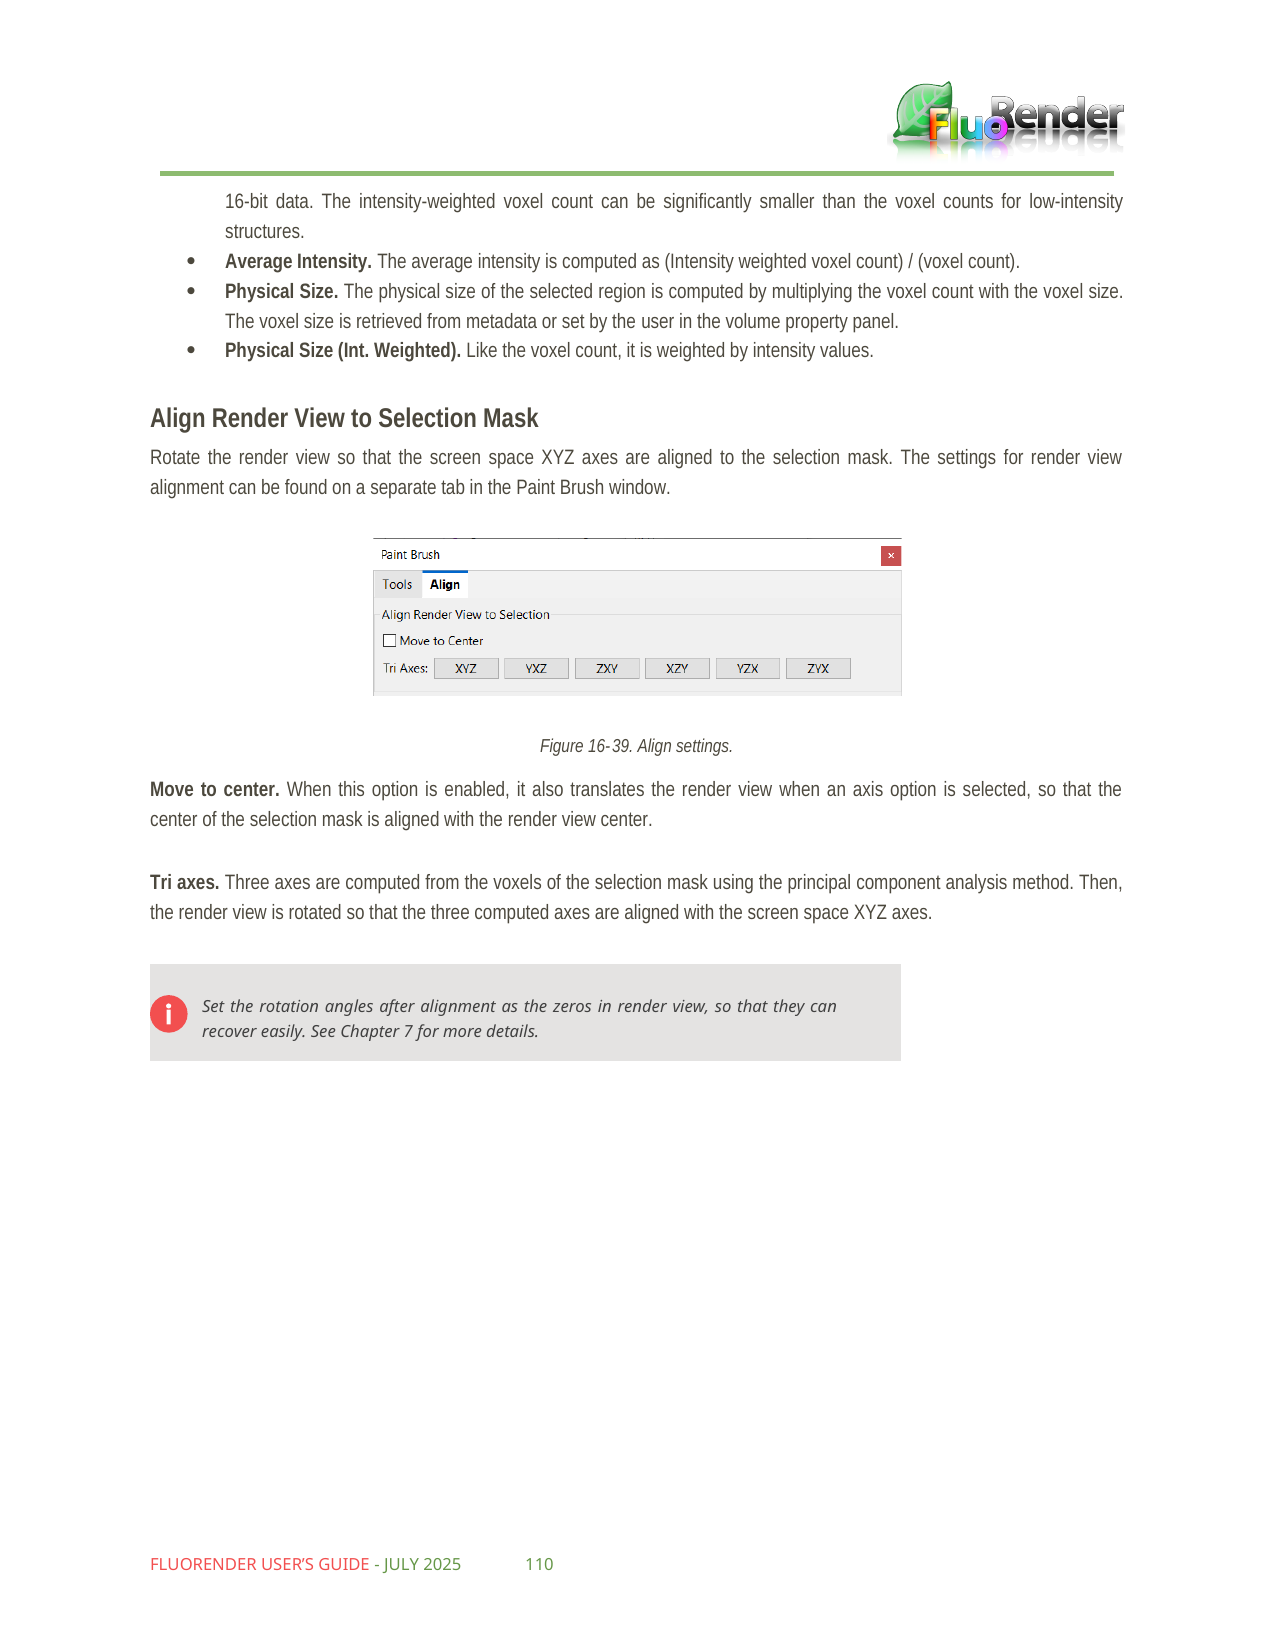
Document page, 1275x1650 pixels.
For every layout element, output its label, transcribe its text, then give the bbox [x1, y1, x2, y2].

picture [887, 75, 1125, 165]
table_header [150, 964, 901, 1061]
text Move to center. When this option is enabled, it also translates the render view when an axis option is selected, so that the center of the selection mask is aligned with the render view center. [150, 777, 1125, 831]
picture [373, 538, 902, 696]
list Physical Size. The physical size of the selected region is computed by multiplying the voxel count with the voxel size. The voxel size is retrieved from metadata or set by the user in the volume property panel. [187, 279, 1125, 332]
list Average Intensity. The average intensity is computed as (Intensity weighted voxel count) / (voxel count). [187, 249, 1125, 273]
text Tri axes. Three axes are computed from the voxels of the selection mask using the principal component analysis method. Then, the render view is rotated so that the three computed axes are aligned with the screen space XYZ axes. [150, 870, 1125, 924]
subtitle Align Render View to Selection Mask [150, 402, 1125, 433]
text Rotate the render view so that the screen space XYZ axes are aligned to the selection mask. The settings for render view alignment can be found on a separate tab in the Paint Brush window. [150, 445, 1125, 499]
list Physical Size (Int. Weighted). Like the voxel count, it is weighted by intensity values. [187, 338, 1125, 362]
